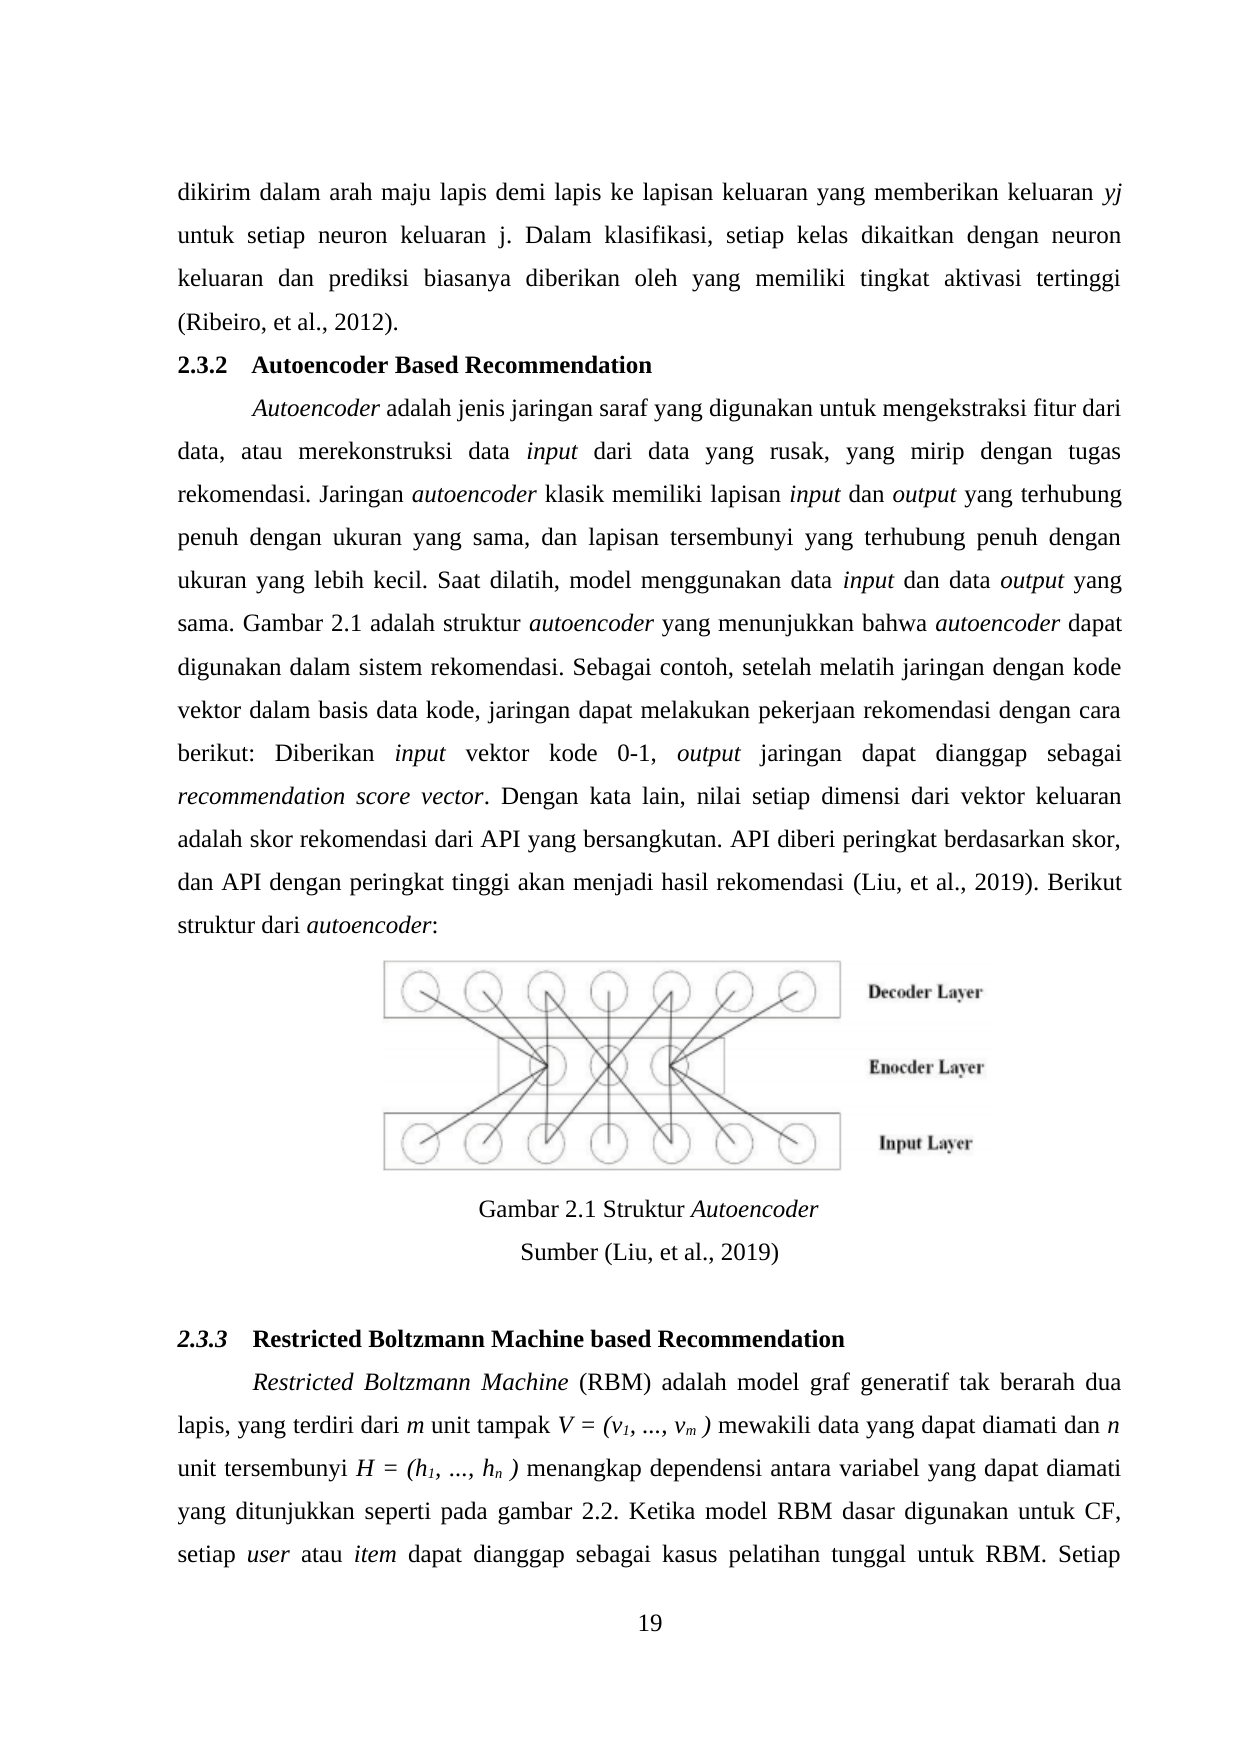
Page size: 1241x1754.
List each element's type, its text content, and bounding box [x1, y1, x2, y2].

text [177, 177, 1122, 335]
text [177, 1367, 1122, 1568]
subtitle Autoencoder Based Recommendation [177, 350, 1122, 378]
text Sumber [177, 1237, 1122, 1266]
subtitle Restricted Boltzmann Machine based Recommendation [177, 1324, 1122, 1352]
picture [377, 953, 998, 1180]
text Autoencoder adalah jenis jaringan saraf yang digunakan untuk mengekstraksi fitur dari data, atau merekonstruksi data input dari data yang rusak, yang mirip dengan tugas rekomendasi. Jaringan autoencoder klasik memiliki lapisan input dan output yang terhubung penuh dengan ukuran yang sama, dan lapisan tersembunyi yang terhubung penuh dengan ukuran yang lebih kecil. Saat dilatih, model menggunakan data input dan data output yang sama. Gambar 2.1 adalah struktur autoencoder yang menunjukkan bahwa autoencoder dapat digunakan dalam sistem rekomendasi. Sebagai contoh, setelah melatih jaringan dengan kode vektor dalam basis data kode, jaringan dapat melakukan pekerjaan rekomendasi dengan cara berikut: Diberikan input vektor kode 0-1, output jaringan dapat dianggap sebagai recommendation score vector. Dengan kata lain, nilai setiap dimensi dari vektor keluaran adalah skor rekomendasi dari API yang bersangkutan. API diberi peringkat berdasarkan skor, dan API dengan peringkat tinggi akan menjadi hasil rekomendasi . Berikut struktur dari autoencoder: [177, 393, 1122, 939]
text Gambar 2.1 Struktur Autoencoder [177, 1194, 1122, 1223]
